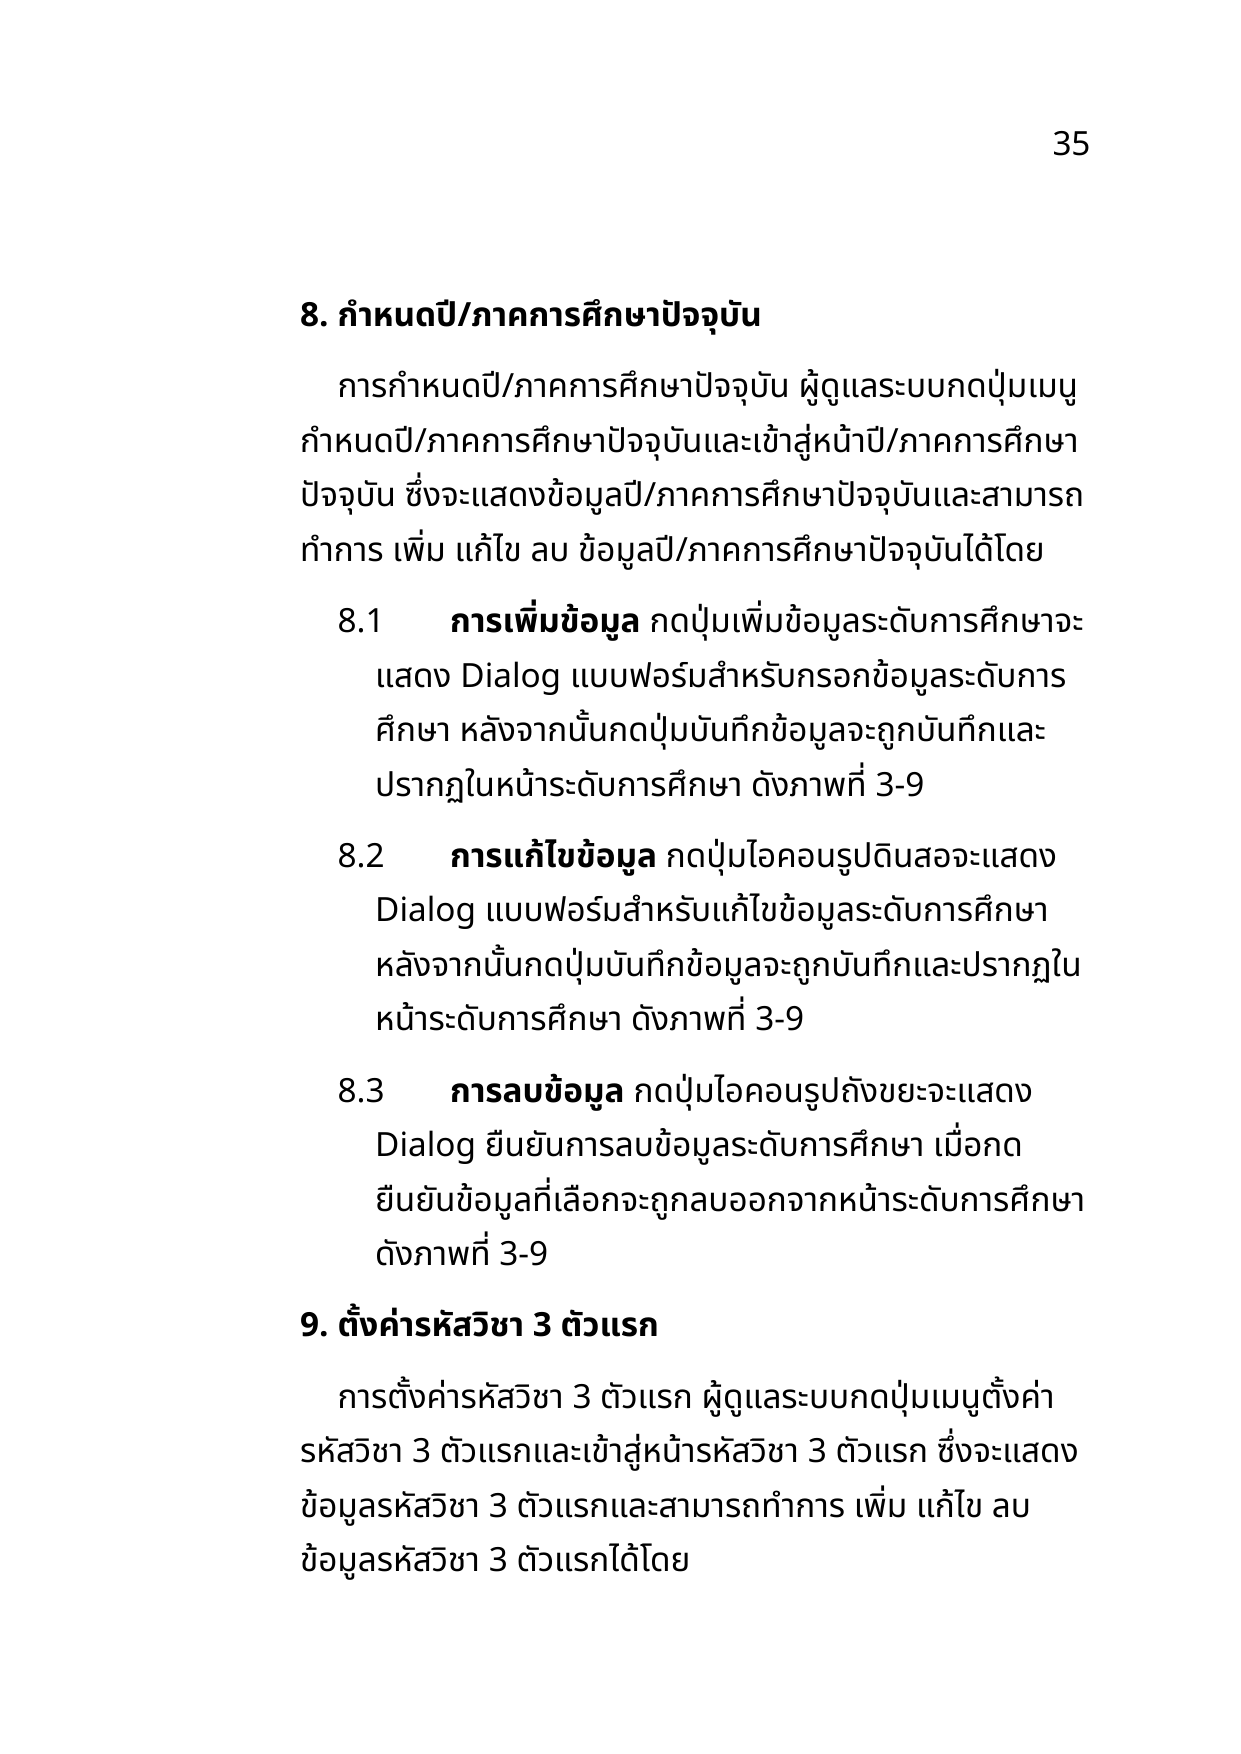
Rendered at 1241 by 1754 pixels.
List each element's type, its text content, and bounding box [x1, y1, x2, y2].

text 8.1 การเพิ่มข้อมูล กดปุ่มเพิ่มข้อมูลระดับการศึกษาจะแสดง Dialog แบบฟอร์มสำหรับกรอกข้อมูลระดับการศึกษา หลังจากนั้นกดปุ่มบันทึกข้อมูลจะถูกบันทึกและปรากฏในหน้าระดับการศึกษา ดังภาพที่ 3-9 [337, 597, 1090, 811]
text การตั้งค่ารหัสวิชา 3 ตัวแรก ผู้ดูแลระบบกดปุ่มเมนูตั้งค่ารหัสวิชา 3 ตัวแรกและเข้าสู่หน้ารหัสวิชา 3 ตัวแรก ซึ่งจะแสดงข้อมูลรหัสวิชา 3 ตัวแรกและสามารถทำการ เพิ่ม แก้ไข ลบ ข้อมูลรหัสวิชา 3 ตัวแรกได้โดย [300, 1372, 1090, 1587]
list ตั้งค่ารหัสวิชา 3 ตัวแรก [300, 1301, 1090, 1352]
text การกำหนดปี/ภาคการศึกษาปัจจุบัน ผู้ดูแลระบบกดปุ่มเมนูกำหนดปี/ภาคการศึกษาปัจจุบันและเข้าสู่หน้าปี/ภาคการศึกษาปัจจุบัน ซึ่งจะแสดงข้อมูลปี/ภาคการศึกษาปัจจุบันและสามารถทำการ เพิ่ม แก้ไข ลบ ข้อมูลปี/ภาคการศึกษาปัจจุบันได้โดย [300, 362, 1090, 576]
text 8.3 การลบข้อมูล กดปุ่มไอคอนรูปถังขยะจะแสดง Dialog ยืนยันการลบข้อมูลระดับการศึกษา เมื่อกดยืนยันข้อมูลที่เลือกจะถูกลบออกจากหน้าระดับการศึกษา ดังภาพที่ 3-9 [337, 1066, 1090, 1281]
text 8.2 การแก้ไขข้อมูล กดปุ่มไอคอนรูปดินสอจะแสดง Dialog แบบฟอร์มสำหรับแก้ไขข้อมูลระดับการศึกษา หลังจากนั้นกดปุ่มบันทึกข้อมูลจะถูกบันทึกและปรากฏในหน้าระดับการศึกษา ดังภาพที่ 3-9 [337, 832, 1090, 1046]
list กำหนดปี/ภาคการศึกษาปัจจุบัน [300, 291, 1090, 341]
